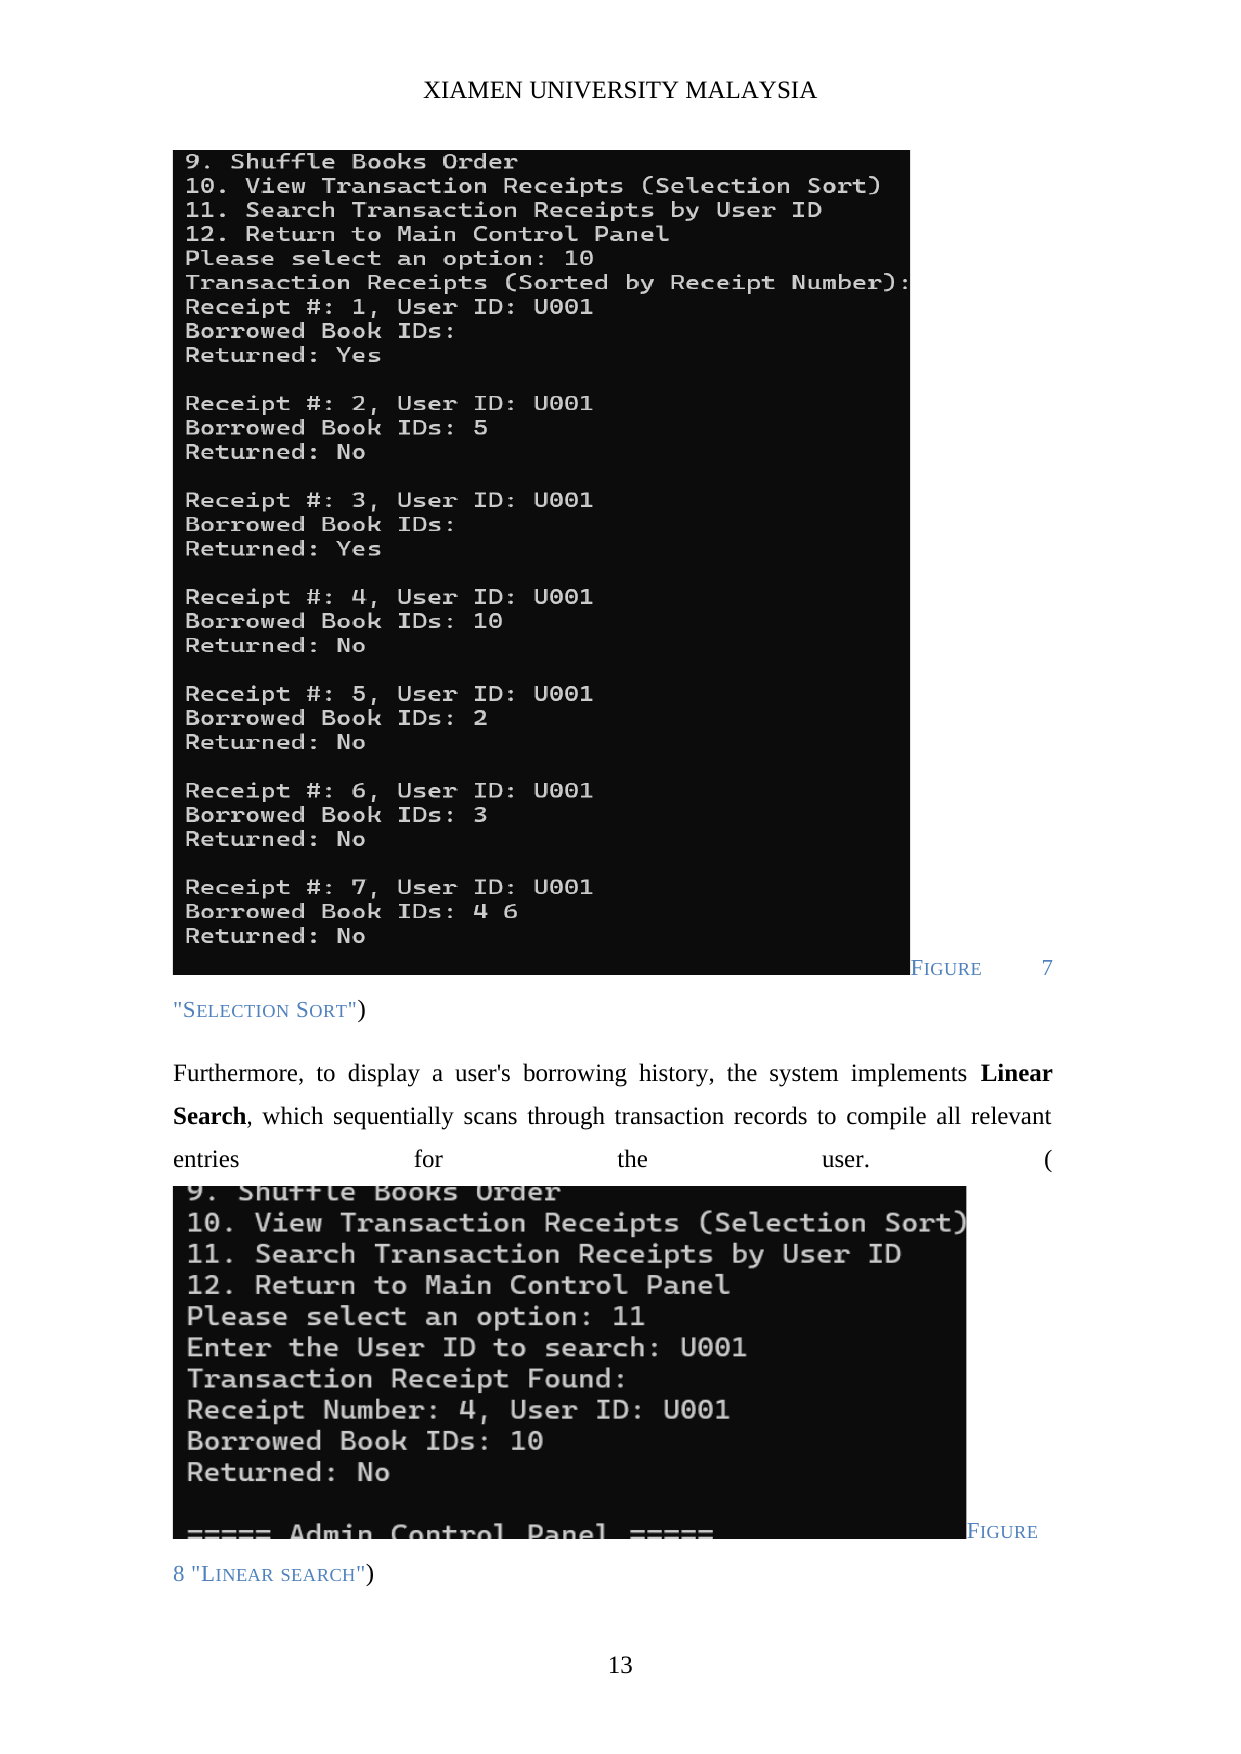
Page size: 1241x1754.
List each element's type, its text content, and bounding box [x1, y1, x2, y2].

picture [172, 150, 911, 975]
picture [172, 1186, 967, 1539]
